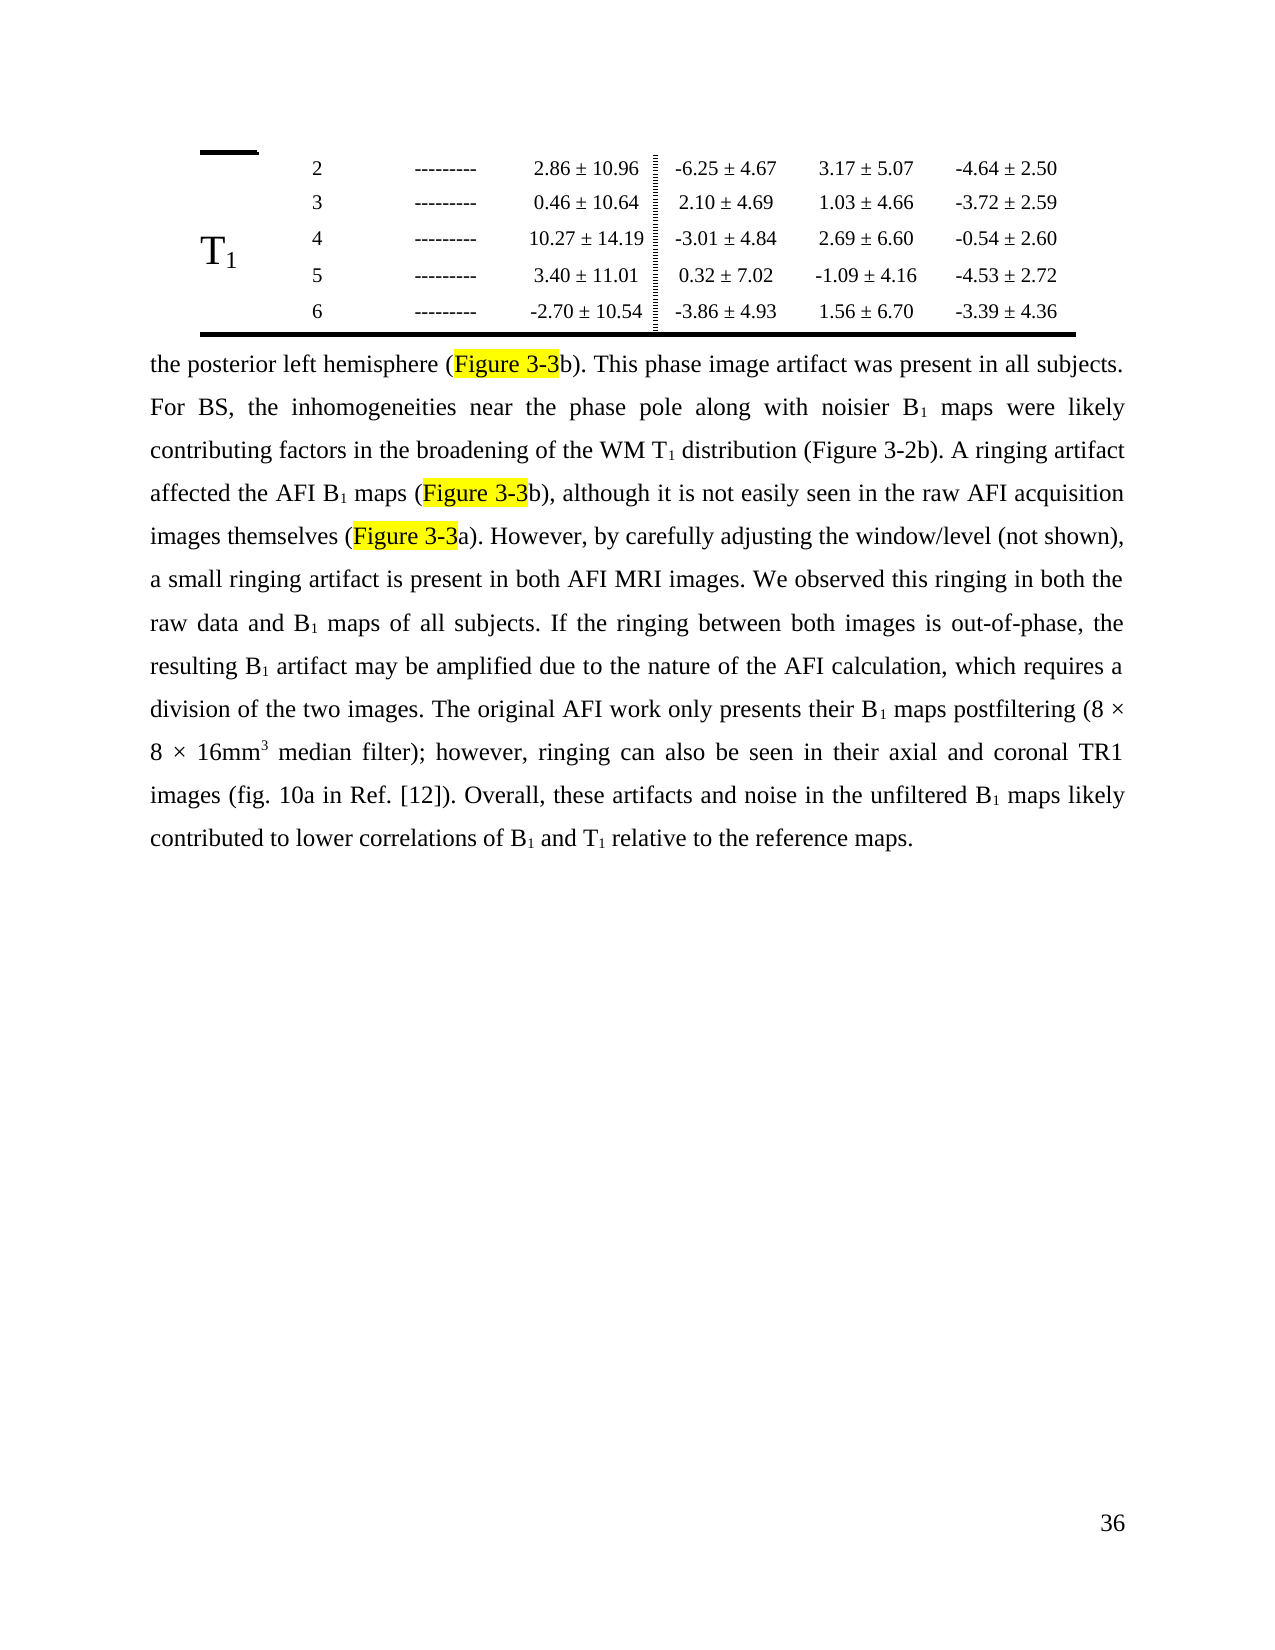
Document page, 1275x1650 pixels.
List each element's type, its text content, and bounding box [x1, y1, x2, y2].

table_cell -3.86 ± 4.93 [656, 298, 795, 332]
table_cell --------- [377, 189, 515, 223]
table_cell -1.09 ± 4.16 [797, 261, 936, 295]
table_cell 3.40 ± 11.01 [517, 261, 656, 295]
table_cell 10.27 ± 14.19 [517, 225, 656, 259]
table_cell -6.25 ± 4.67 [656, 152, 796, 186]
table_cell -4.64 ± 2.50 [936, 150, 1076, 186]
table_cell 5 [259, 261, 375, 295]
table_cell 3.17 ± 5.07 [796, 152, 936, 186]
table_cell --------- [377, 298, 515, 332]
table_cell --------- [377, 225, 515, 259]
table_cell 4 [259, 225, 375, 259]
table_cell 2.10 ± 4.69 [656, 189, 795, 223]
table_cell 0.46 ± 10.64 [517, 189, 656, 223]
table_cell --------- [376, 152, 516, 186]
table_cell 2.86 ± 10.96 [516, 152, 656, 186]
table_cell -4.53 ± 2.72 [936, 259, 1076, 295]
table_cell T1 [200, 155, 257, 332]
table_cell 3 [259, 189, 375, 223]
table_cell 2.69 ± 6.60 [797, 225, 936, 259]
table_cell 0.32 ± 7.02 [656, 261, 795, 295]
table_cell -2.70 ± 10.54 [517, 298, 656, 332]
table_cell 6 [259, 298, 375, 332]
table_cell --------- [377, 261, 515, 295]
table_cell 2 [259, 152, 376, 186]
table_cell 1.03 ± 4.66 [797, 189, 936, 223]
table_cell -3.39 ± 4.36 [936, 295, 1076, 332]
table_cell 1.56 ± 6.70 [797, 298, 936, 332]
text the posterior left hemisphere (Figure 3-3b). This phase image artifact was present in all subjects. For BS, the inhomogeneities near the phase pole along with noisier B1 maps were likely contributing factors in the broadening of the WM T1 distribution (Figure 3-2b). A ringing artifact affected the AFI B1 maps (Figure 3-3b), although it is not easily seen in the raw AFI acquisition images themselves (Figure 3-3a). However, by carefully adjusting the window/level (not shown), a small ringing artifact is present in both AFI MRI images. We observed this ringing in both the raw data and B1 maps of all subjects. If the ringing between both images is out-of-phase, the resulting B1 artifact may be amplified due to the nature of the AFI calculation, which requires a division of the two images. The original AFI work only presents their B1 maps postfiltering (8 × 8 × 16mm3 median filter); however, ringing can also be seen in their axial and coronal TR1 images (fig. 10a in Ref. [12]). Overall, these artifacts and noise in the unfiltered B1 maps likely contributed to lower correlations of B1 and T1 relative to the reference maps. [150, 349, 1125, 852]
table_cell -0.54 ± 2.60 [936, 223, 1076, 259]
table_cell -3.72 ± 2.59 [936, 186, 1076, 223]
table_cell -3.01 ± 4.84 [656, 225, 795, 259]
